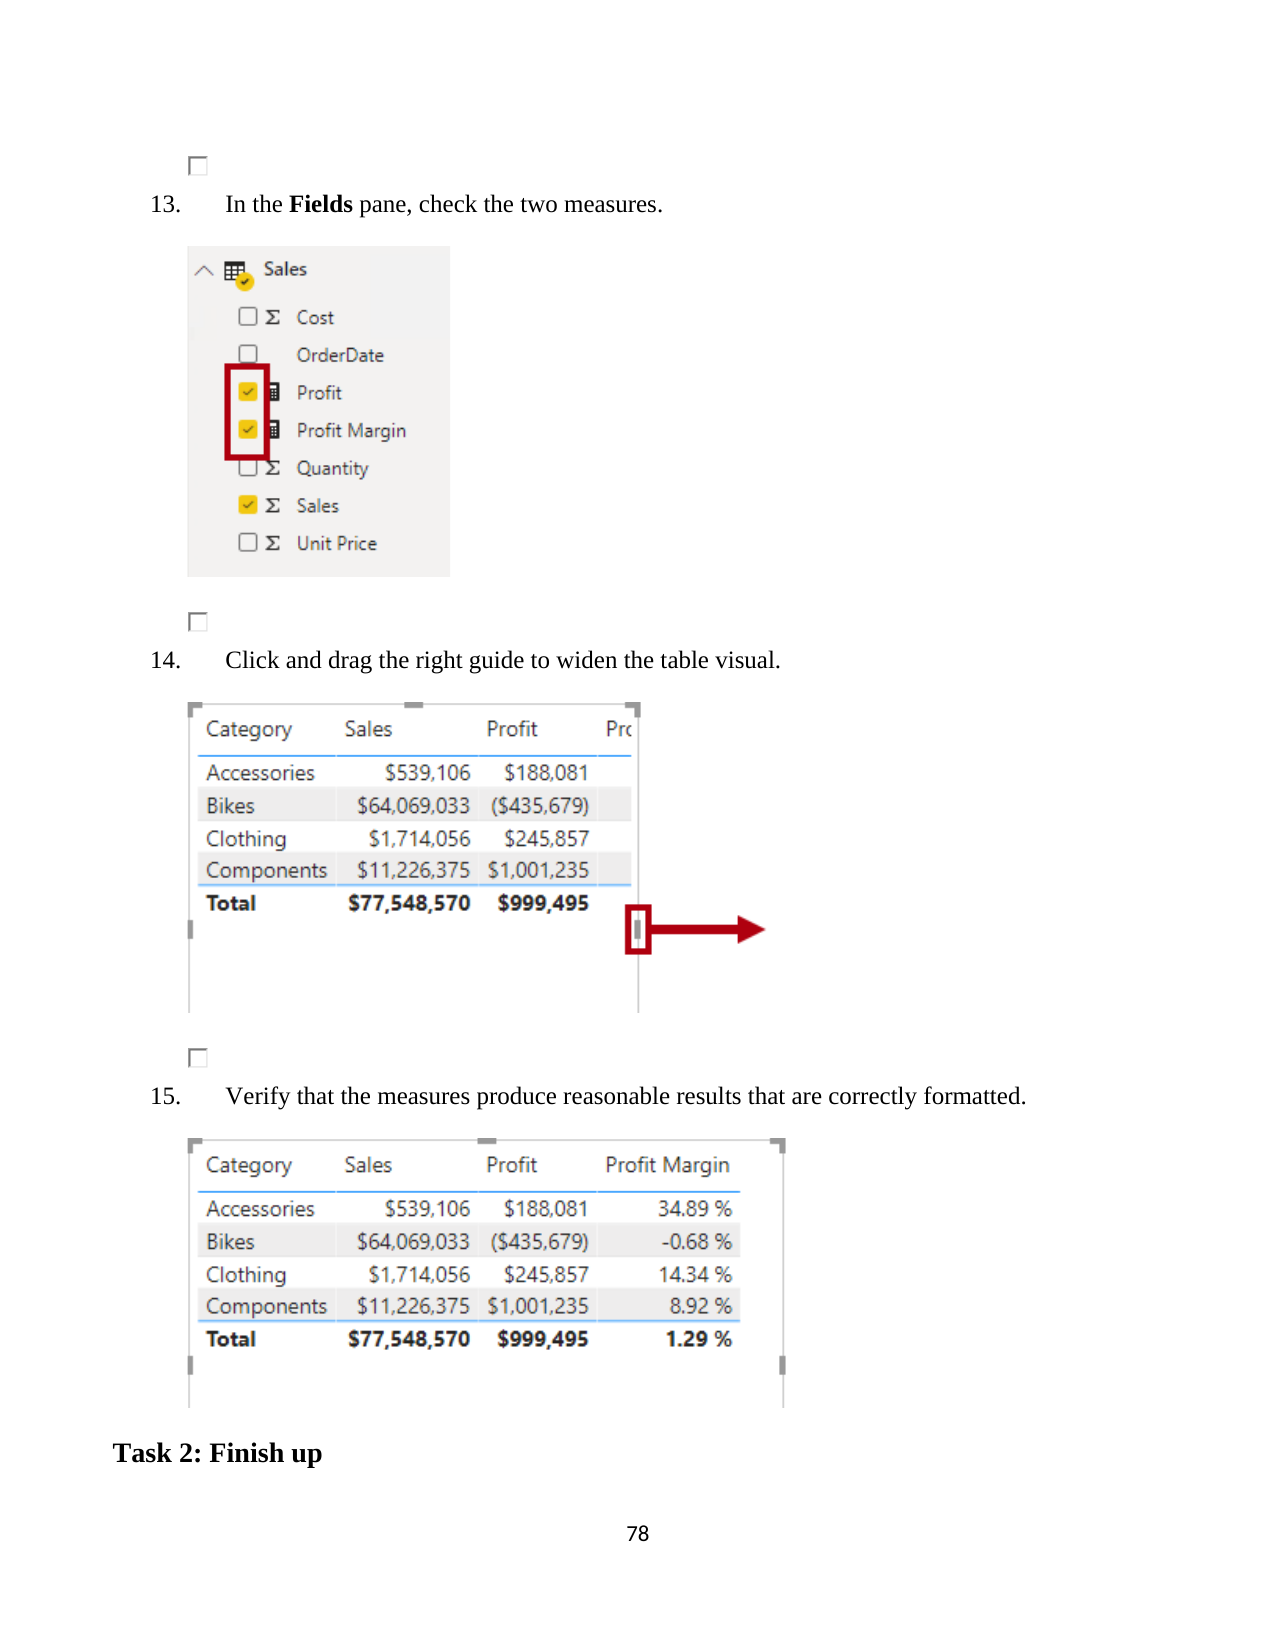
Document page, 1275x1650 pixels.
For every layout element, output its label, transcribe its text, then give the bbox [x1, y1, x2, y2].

list Click and drag the right guide to widen the table visual. [150, 606, 1162, 673]
list In the Fields pane, check the two measures. [150, 150, 1162, 218]
text Task 2: Finish up [112, 1437, 1162, 1469]
picture [187, 1138, 789, 1408]
picture [187, 702, 846, 1013]
picture [187, 246, 451, 577]
list Verify that the measures produce reasonable results that are correctly formatted. [150, 1042, 1162, 1109]
